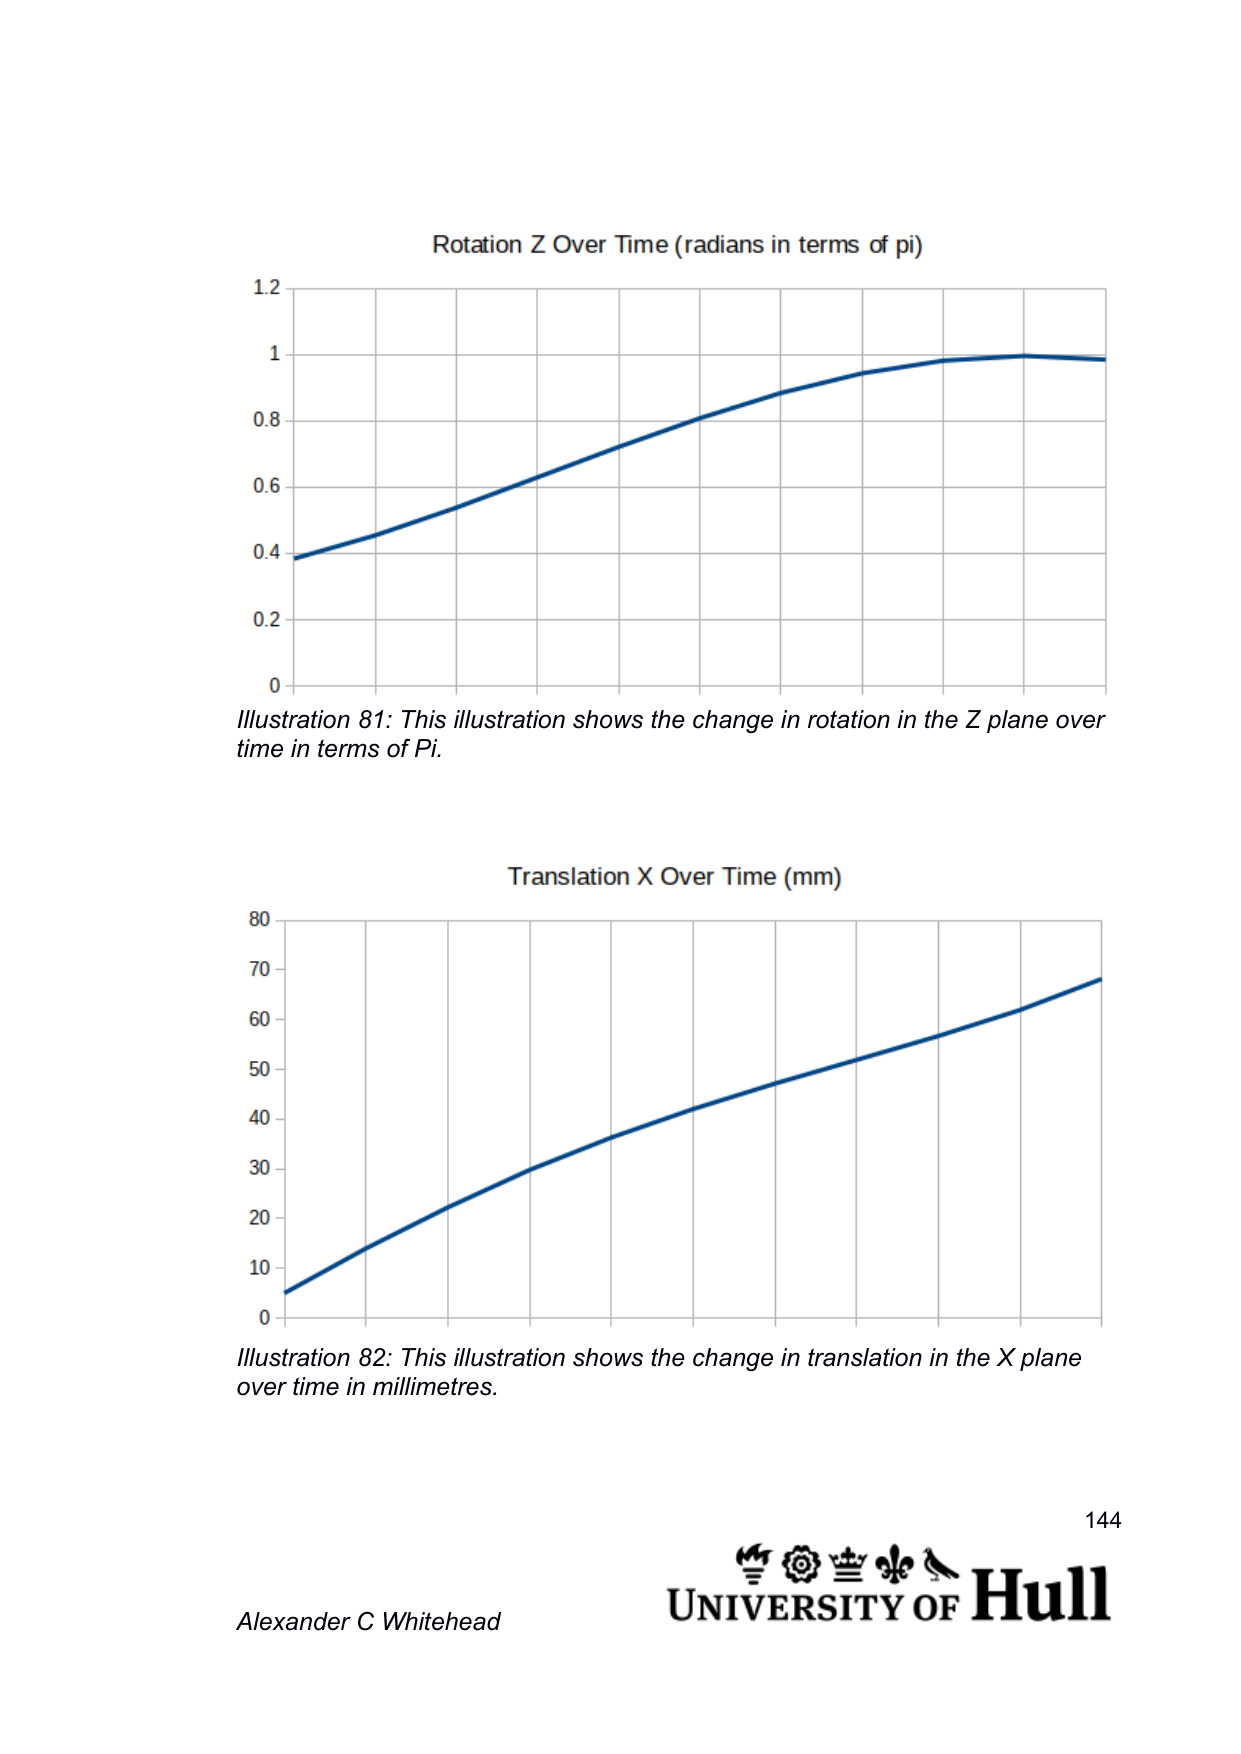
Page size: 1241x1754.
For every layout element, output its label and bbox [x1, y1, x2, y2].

picture [660, 1533, 1120, 1631]
picture [236, 838, 1123, 1338]
picture [236, 206, 1123, 706]
